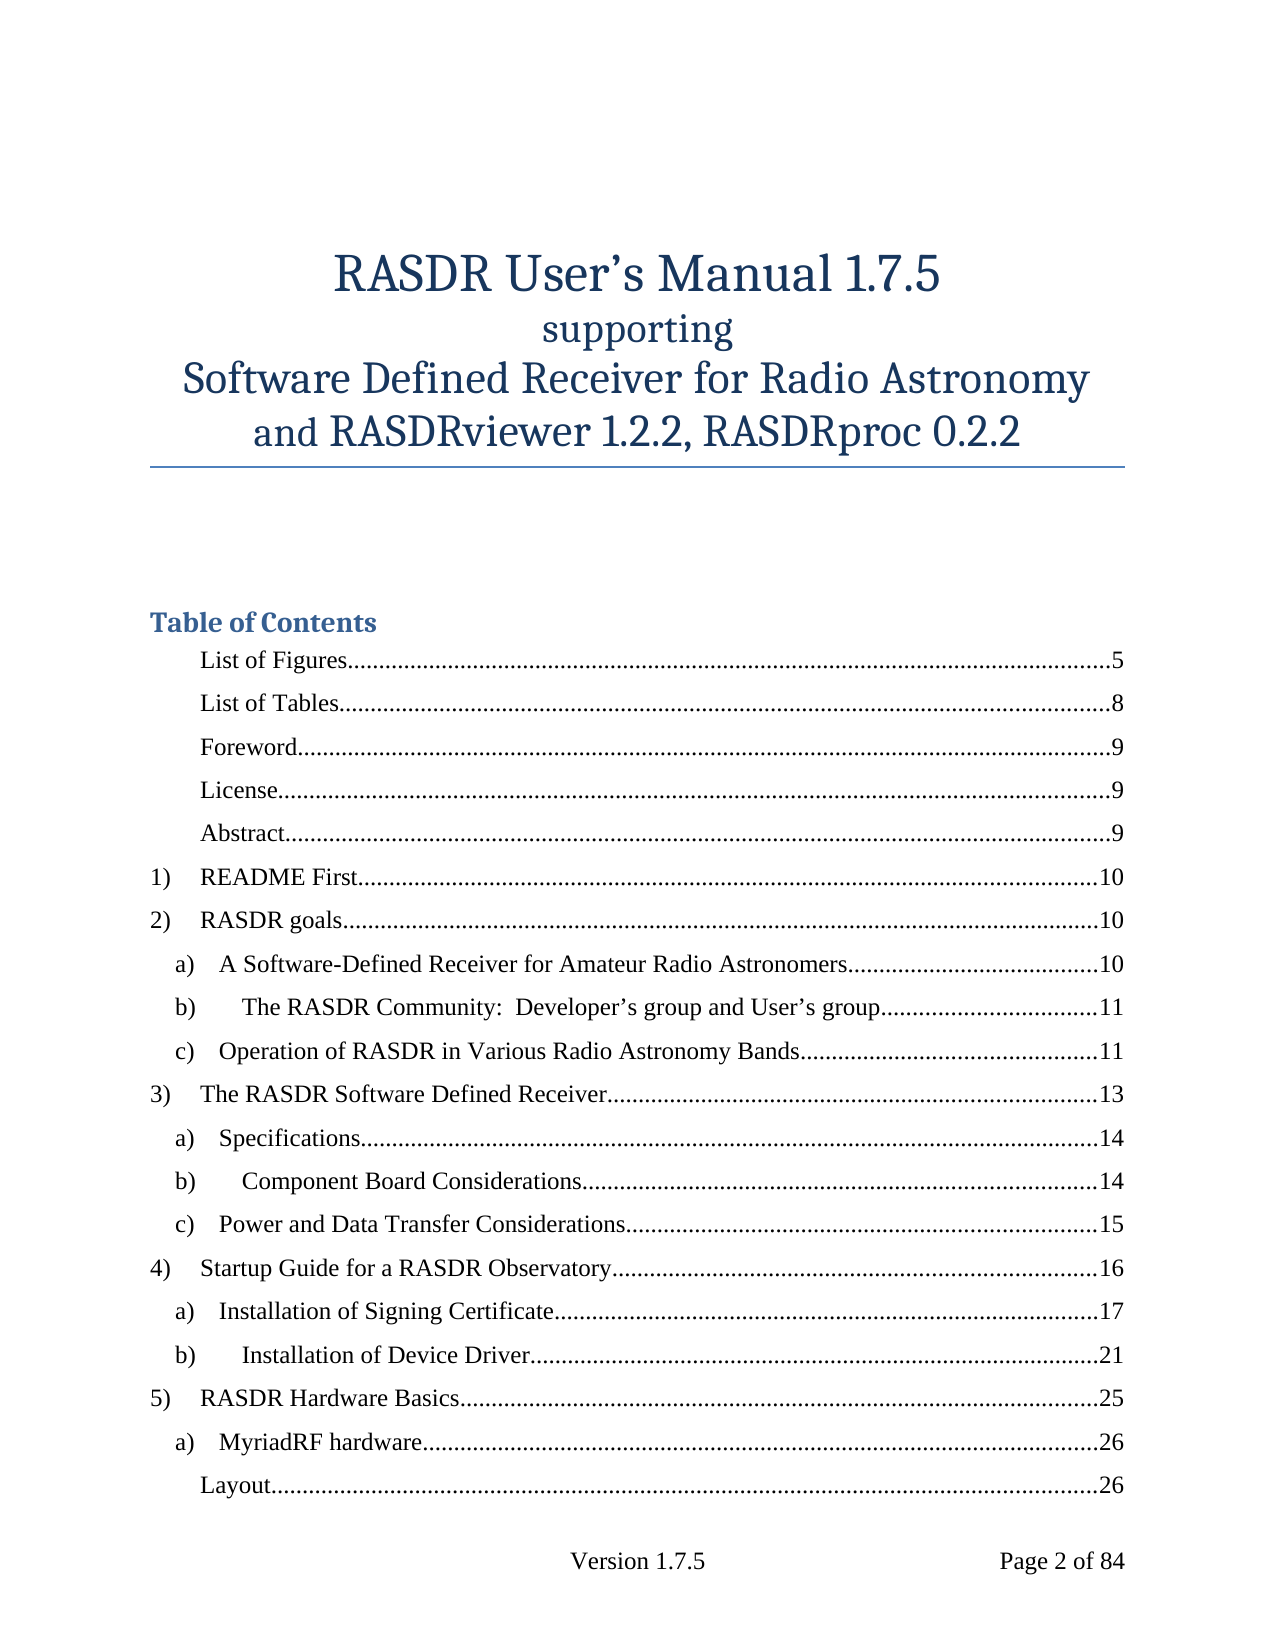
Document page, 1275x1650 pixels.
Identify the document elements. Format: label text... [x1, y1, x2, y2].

title Software Defined Receiver for Radio Astronomy [150, 353, 1125, 405]
title and RASDRviewer 1.2.2, RASDRproc 0.2.2 [150, 405, 1125, 466]
title supporting [150, 305, 1125, 353]
title RASDR User’s Manual 1.7.5 [150, 242, 1125, 305]
